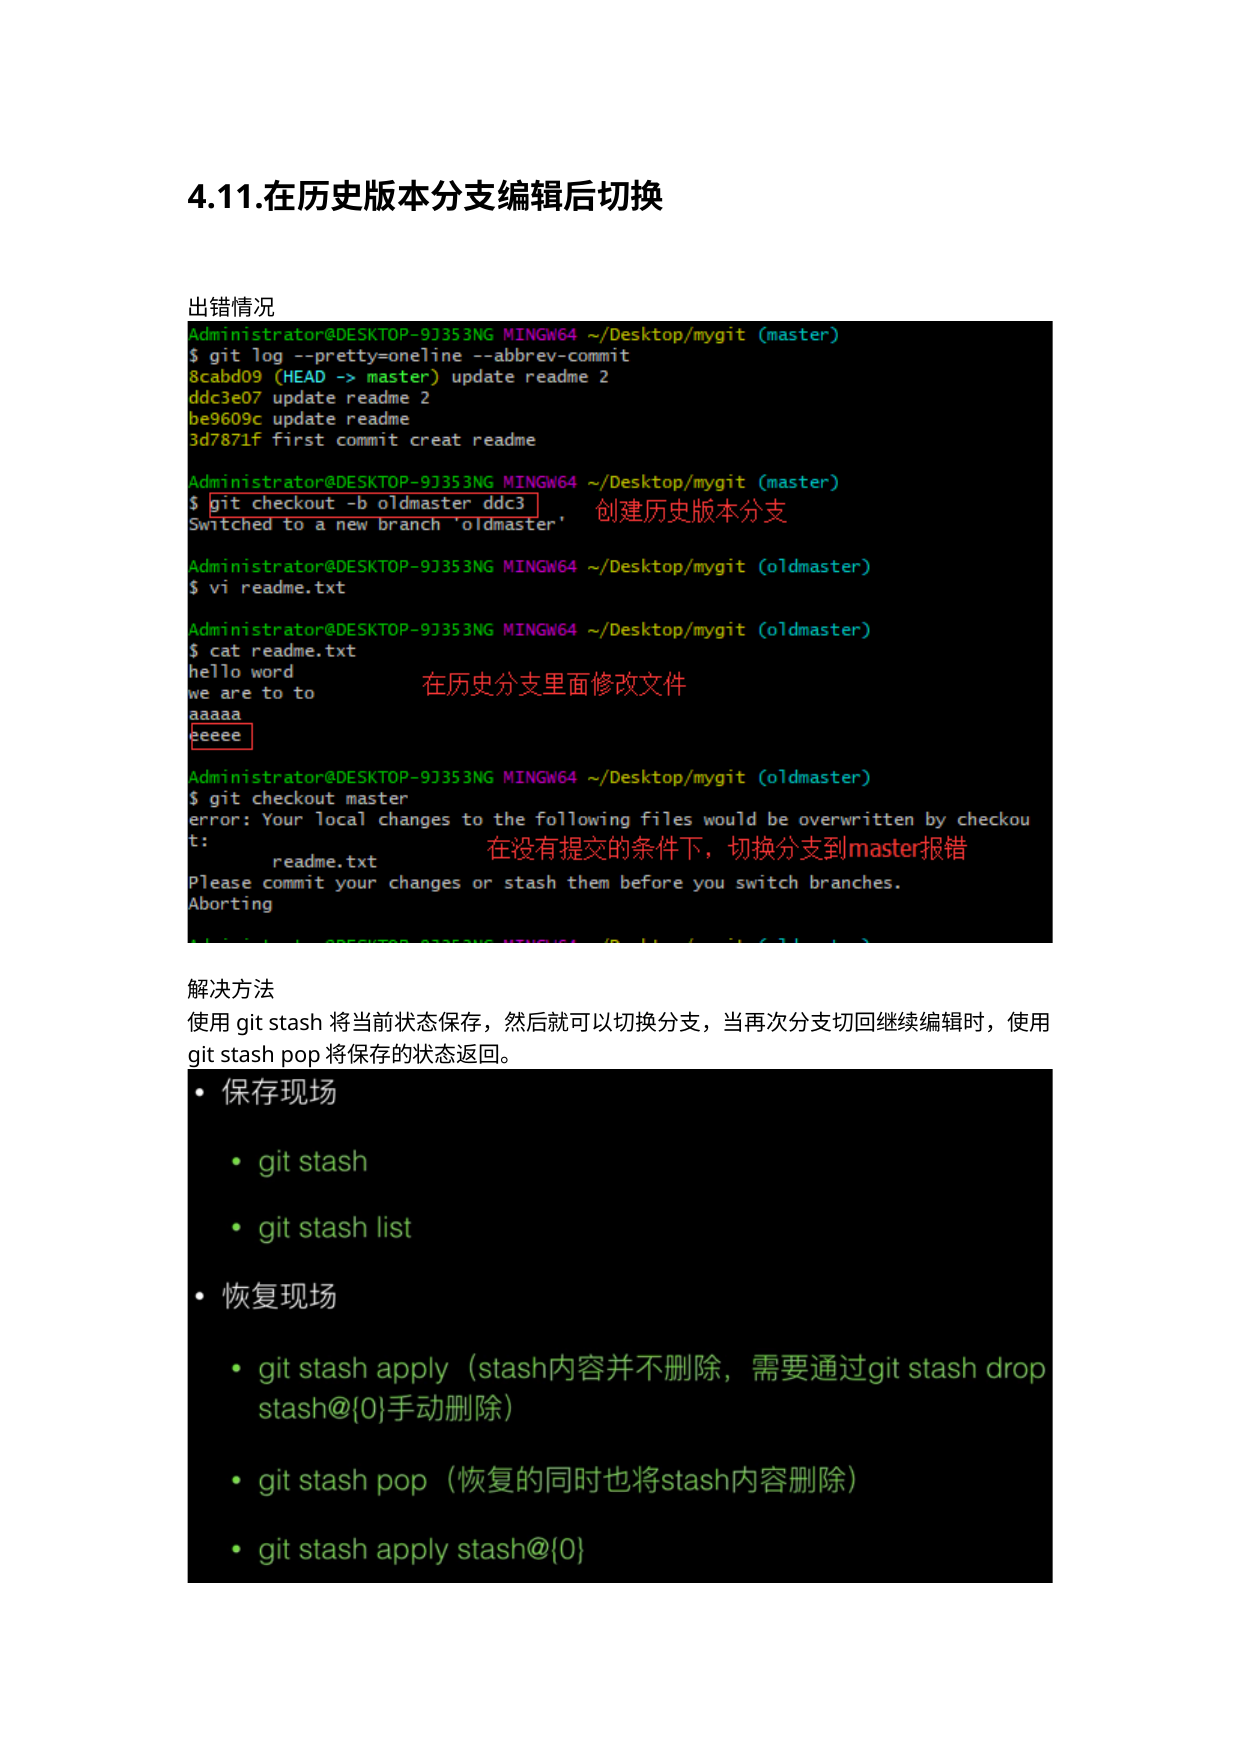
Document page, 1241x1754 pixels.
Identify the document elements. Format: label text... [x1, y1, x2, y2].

text 使用git stash 将当前状态保存，然后就可以切换分支，当再次分支切回继续编辑时，使用git stash pop将保存的状态返回。 [187, 1004, 1053, 1069]
subtitle 4.11.在历史版本分支编辑后切换 [187, 162, 1053, 227]
picture [187, 1069, 1053, 1583]
text 出错情况 [187, 289, 1053, 321]
text 解决方法 [187, 972, 1053, 1004]
picture [187, 321, 1053, 943]
